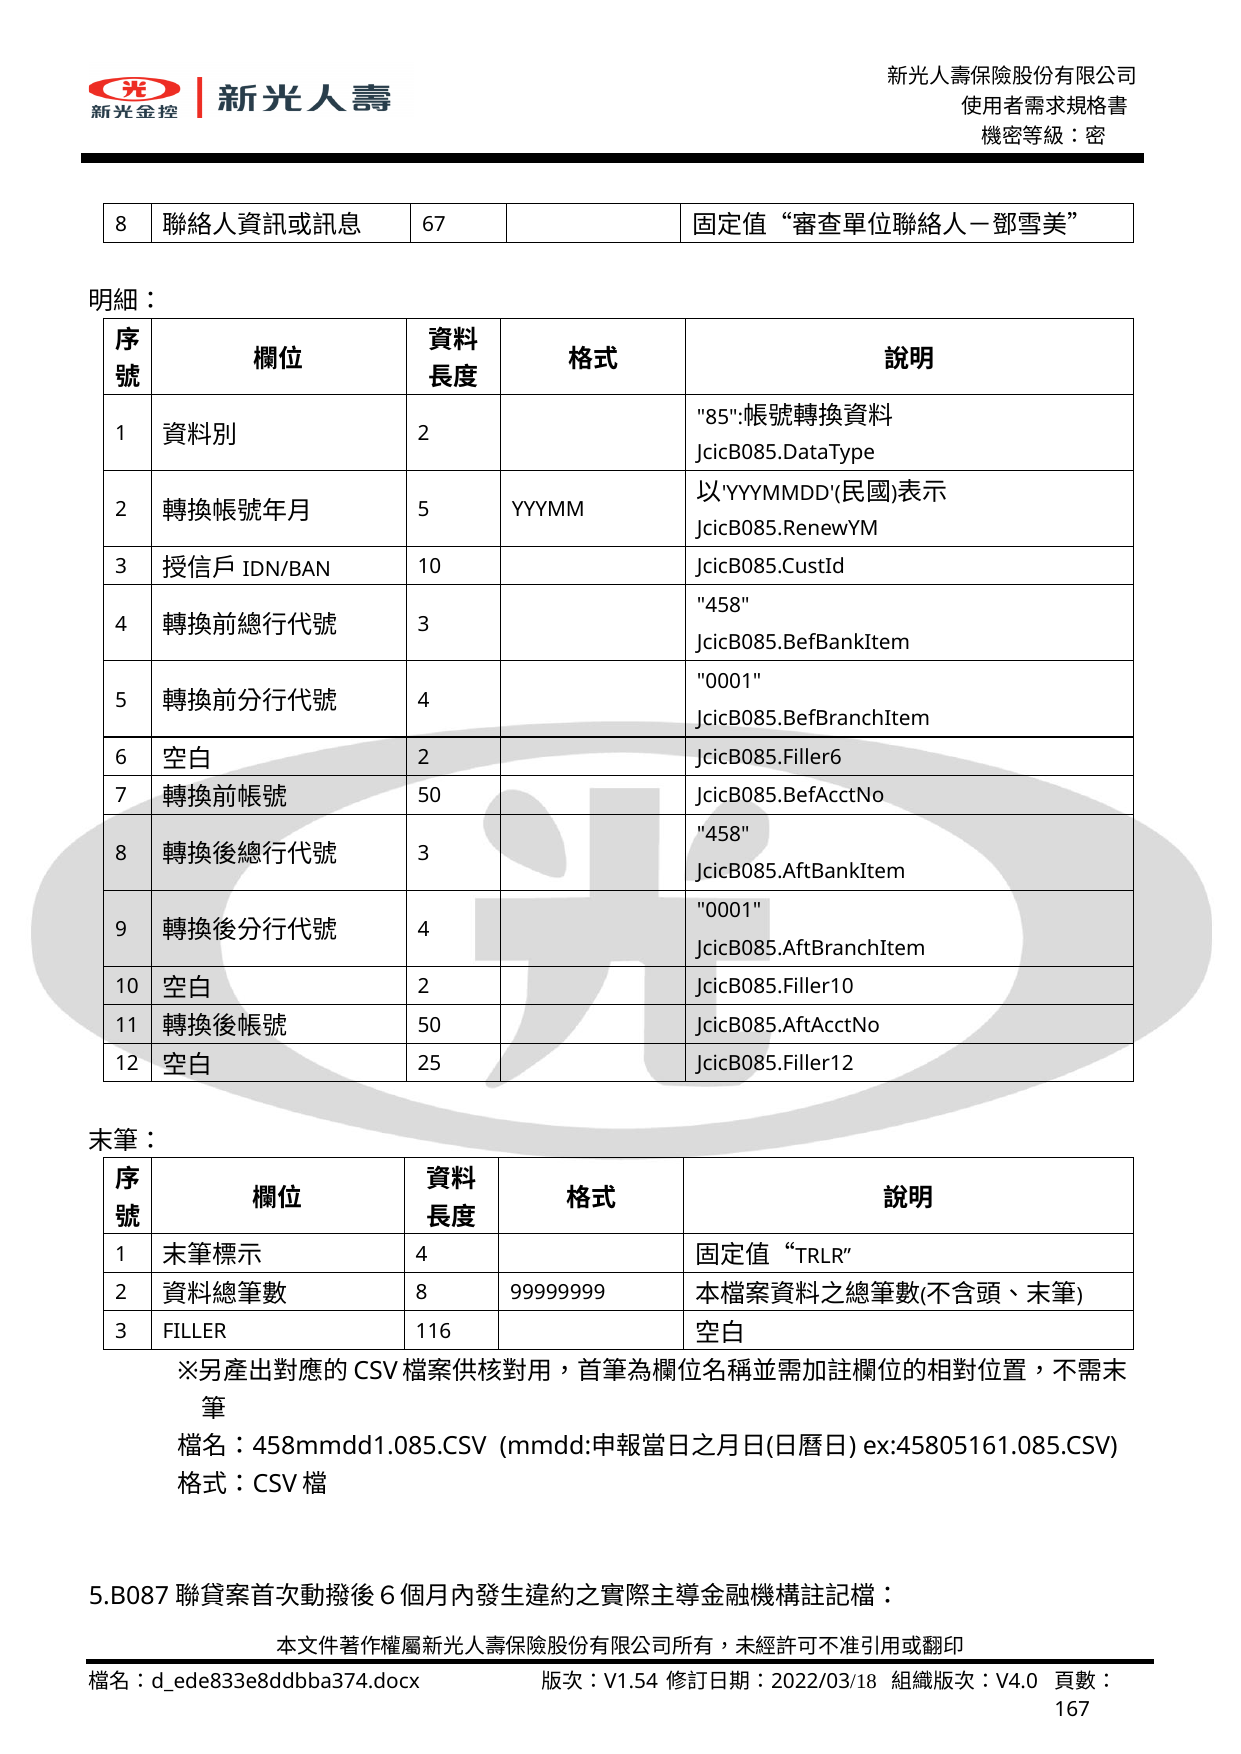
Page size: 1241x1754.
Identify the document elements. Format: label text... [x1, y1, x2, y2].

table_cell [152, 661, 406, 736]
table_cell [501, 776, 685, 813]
text 明細： [89, 280, 1152, 318]
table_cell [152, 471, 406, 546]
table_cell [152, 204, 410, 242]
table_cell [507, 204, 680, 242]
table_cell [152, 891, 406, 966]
list 檔名：458mmdd1.085.CSV (mmdd:申報當日之月日(日曆日) ex:45805161.085.CSV) [177, 1425, 1152, 1462]
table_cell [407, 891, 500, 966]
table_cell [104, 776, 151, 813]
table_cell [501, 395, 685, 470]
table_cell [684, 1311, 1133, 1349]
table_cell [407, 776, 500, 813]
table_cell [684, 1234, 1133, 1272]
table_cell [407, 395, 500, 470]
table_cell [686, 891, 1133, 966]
picture [88, 61, 414, 118]
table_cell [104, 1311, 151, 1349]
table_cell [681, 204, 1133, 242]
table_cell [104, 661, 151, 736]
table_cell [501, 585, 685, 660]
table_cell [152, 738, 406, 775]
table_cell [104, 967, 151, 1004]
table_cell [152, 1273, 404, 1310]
list 格式：CSV檔 [177, 1462, 1152, 1500]
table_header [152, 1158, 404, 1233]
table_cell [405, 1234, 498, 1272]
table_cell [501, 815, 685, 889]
list ※另產出對應的CSV檔案供核對用，首筆為欄位名稱並需加註欄位的相對位置，不需末筆 [177, 1350, 1152, 1425]
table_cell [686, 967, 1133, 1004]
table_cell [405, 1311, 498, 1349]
text 末筆： [89, 1120, 1152, 1157]
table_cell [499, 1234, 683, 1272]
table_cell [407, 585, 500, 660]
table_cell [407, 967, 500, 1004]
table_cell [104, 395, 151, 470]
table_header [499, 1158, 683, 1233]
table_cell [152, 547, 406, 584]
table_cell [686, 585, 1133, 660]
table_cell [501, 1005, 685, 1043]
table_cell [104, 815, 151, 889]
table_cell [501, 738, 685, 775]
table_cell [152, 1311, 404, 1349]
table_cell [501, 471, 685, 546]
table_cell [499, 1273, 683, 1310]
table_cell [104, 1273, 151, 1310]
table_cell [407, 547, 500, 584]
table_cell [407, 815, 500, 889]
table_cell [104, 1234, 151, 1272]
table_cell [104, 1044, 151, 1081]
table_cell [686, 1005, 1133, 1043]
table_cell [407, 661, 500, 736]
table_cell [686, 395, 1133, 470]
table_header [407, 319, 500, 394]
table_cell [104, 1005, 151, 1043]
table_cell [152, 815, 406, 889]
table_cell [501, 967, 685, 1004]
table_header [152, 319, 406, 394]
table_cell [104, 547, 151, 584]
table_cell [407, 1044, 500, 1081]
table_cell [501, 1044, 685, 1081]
picture [25, 713, 1215, 1166]
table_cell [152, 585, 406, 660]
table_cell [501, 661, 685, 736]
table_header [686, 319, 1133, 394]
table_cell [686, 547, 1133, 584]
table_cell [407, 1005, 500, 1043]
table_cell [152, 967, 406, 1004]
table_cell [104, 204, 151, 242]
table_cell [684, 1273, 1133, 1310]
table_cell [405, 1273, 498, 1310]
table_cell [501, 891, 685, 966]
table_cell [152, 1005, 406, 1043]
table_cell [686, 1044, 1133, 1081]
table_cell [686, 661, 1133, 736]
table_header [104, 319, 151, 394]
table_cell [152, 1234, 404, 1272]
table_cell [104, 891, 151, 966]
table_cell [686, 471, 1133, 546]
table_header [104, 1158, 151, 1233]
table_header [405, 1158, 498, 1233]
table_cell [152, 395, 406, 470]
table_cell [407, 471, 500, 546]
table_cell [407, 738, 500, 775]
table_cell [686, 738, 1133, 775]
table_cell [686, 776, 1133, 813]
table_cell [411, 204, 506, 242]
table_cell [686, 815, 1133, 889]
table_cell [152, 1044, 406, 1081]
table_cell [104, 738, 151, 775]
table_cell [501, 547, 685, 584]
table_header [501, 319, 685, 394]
text 5.B087 聯貸案首次動撥後６個月內發生違約之實際主導金融機構註記檔： [89, 1575, 1152, 1612]
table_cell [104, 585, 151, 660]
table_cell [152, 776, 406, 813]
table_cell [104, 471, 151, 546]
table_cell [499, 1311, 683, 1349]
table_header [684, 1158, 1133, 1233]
